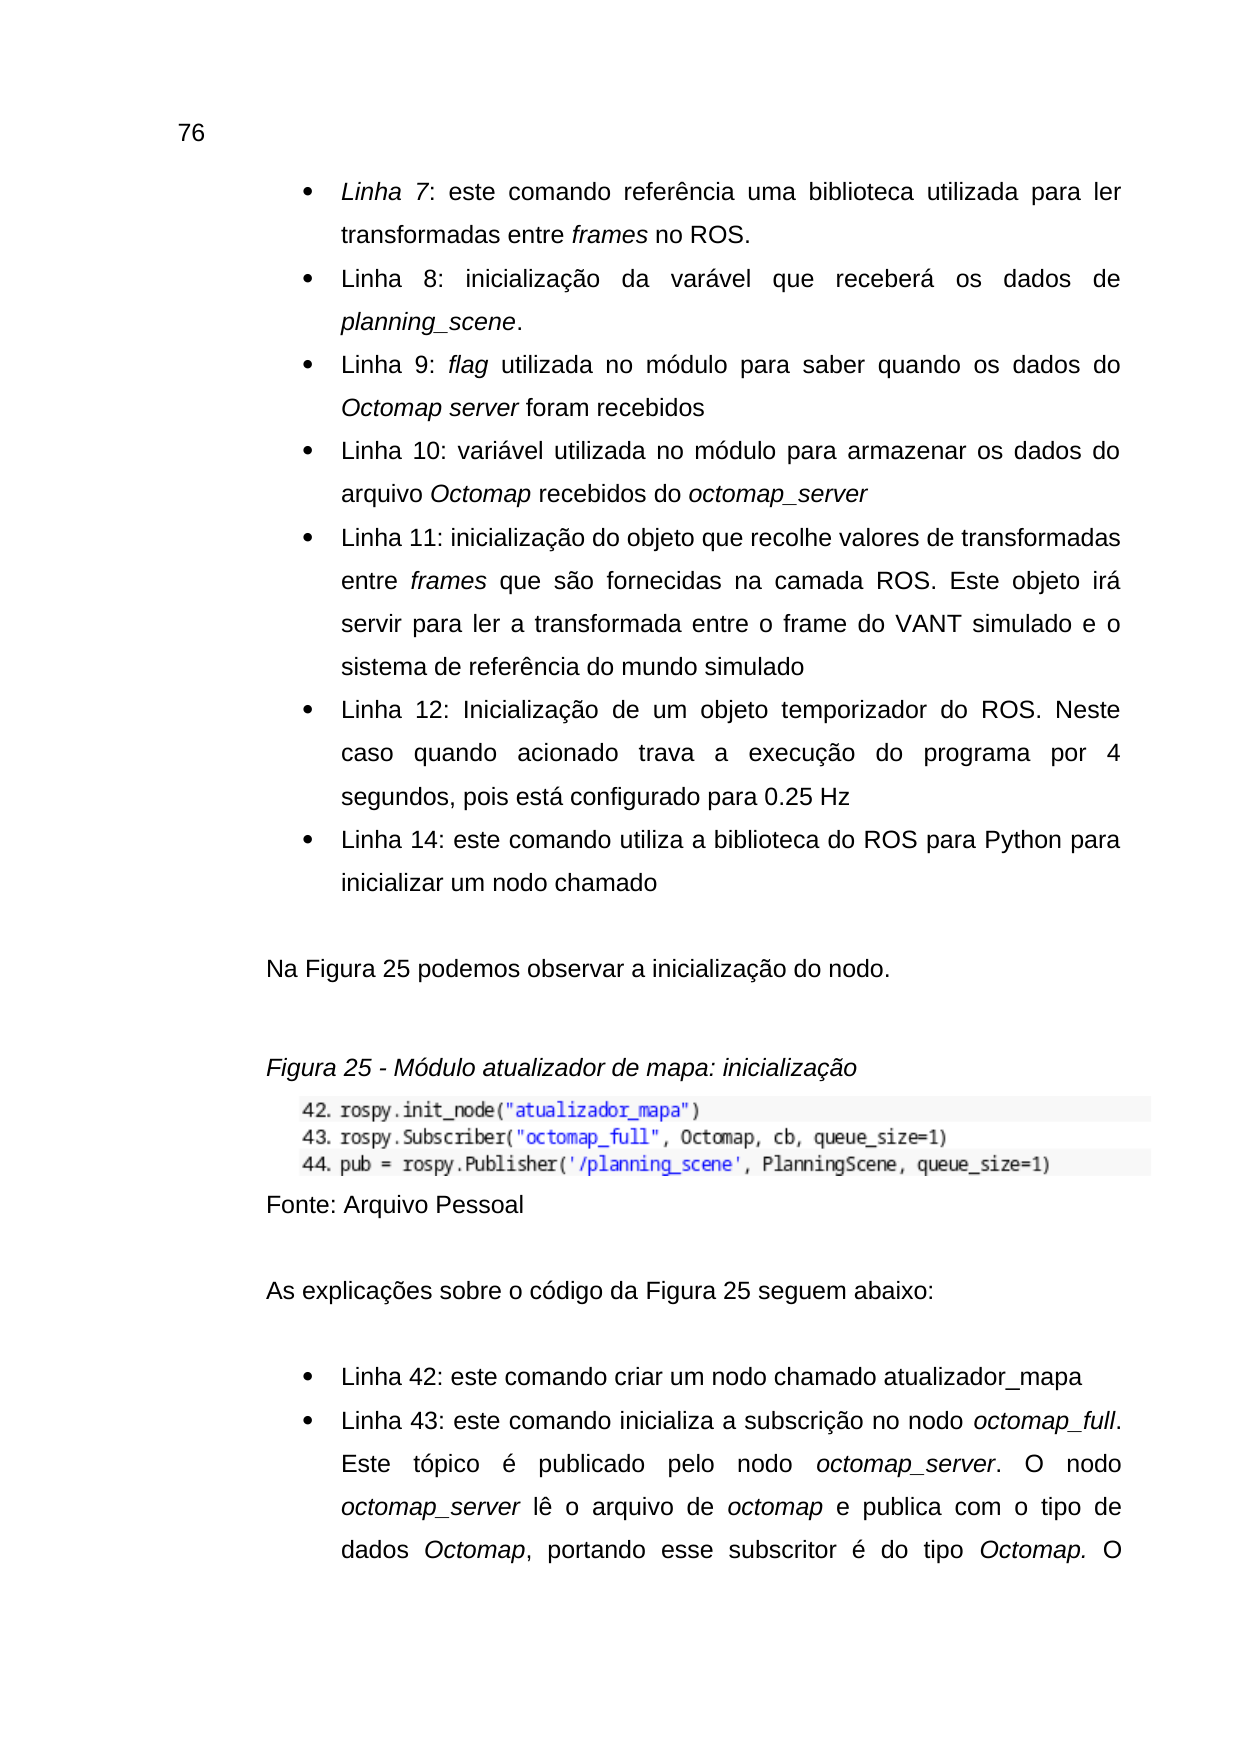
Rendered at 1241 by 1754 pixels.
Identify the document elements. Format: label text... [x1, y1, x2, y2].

list Linha 12: Inicialização de um objeto temporizador do ROS. Neste caso quando acionado trava a execução do programa por 4 segundos, pois está configurado para 0.25 Hz [303, 695, 1122, 810]
text Fonte: Arquivo Pessoal [177, 1190, 1122, 1219]
list Linha 42: este comando criar um nodo chamado atualizador_mapa [303, 1362, 1122, 1391]
text Figura 25 - Módulo atualizador de mapa: inicialização [177, 1053, 1122, 1082]
text As explicações sobre o código da Figura 25 seguem abaixo: [177, 1276, 1122, 1305]
list Linha 11: inicialização do objeto que recolhe valores de transformadas entre frames que são fornecidas na camada ROS. Este objeto irá servir para ler a transformada entre o frame do VANT simulado e o sistema de referência do mundo simulado [303, 523, 1122, 681]
list Linha 14: este comando utiliza a biblioteca do ROS para Python para inicializar um nodo chamado [303, 825, 1122, 897]
list Linha 10: variável utilizada no módulo para armazenar os dados do arquivo Octomap recebidos do octomap_server [303, 436, 1122, 508]
list Linha 9: flag utilizada no módulo para saber quando os dados do Octomap server foram recebidos [303, 350, 1122, 422]
list Linha 7: este comando referência uma biblioteca utilizada para ler transformadas entre frames no ROS. [303, 177, 1122, 249]
list Linha 8: inicialização da varável que receberá os dados de planning_scene. [303, 263, 1122, 336]
text Na Figura 25 podemos observar a inicialização do nodo. [177, 954, 1122, 983]
